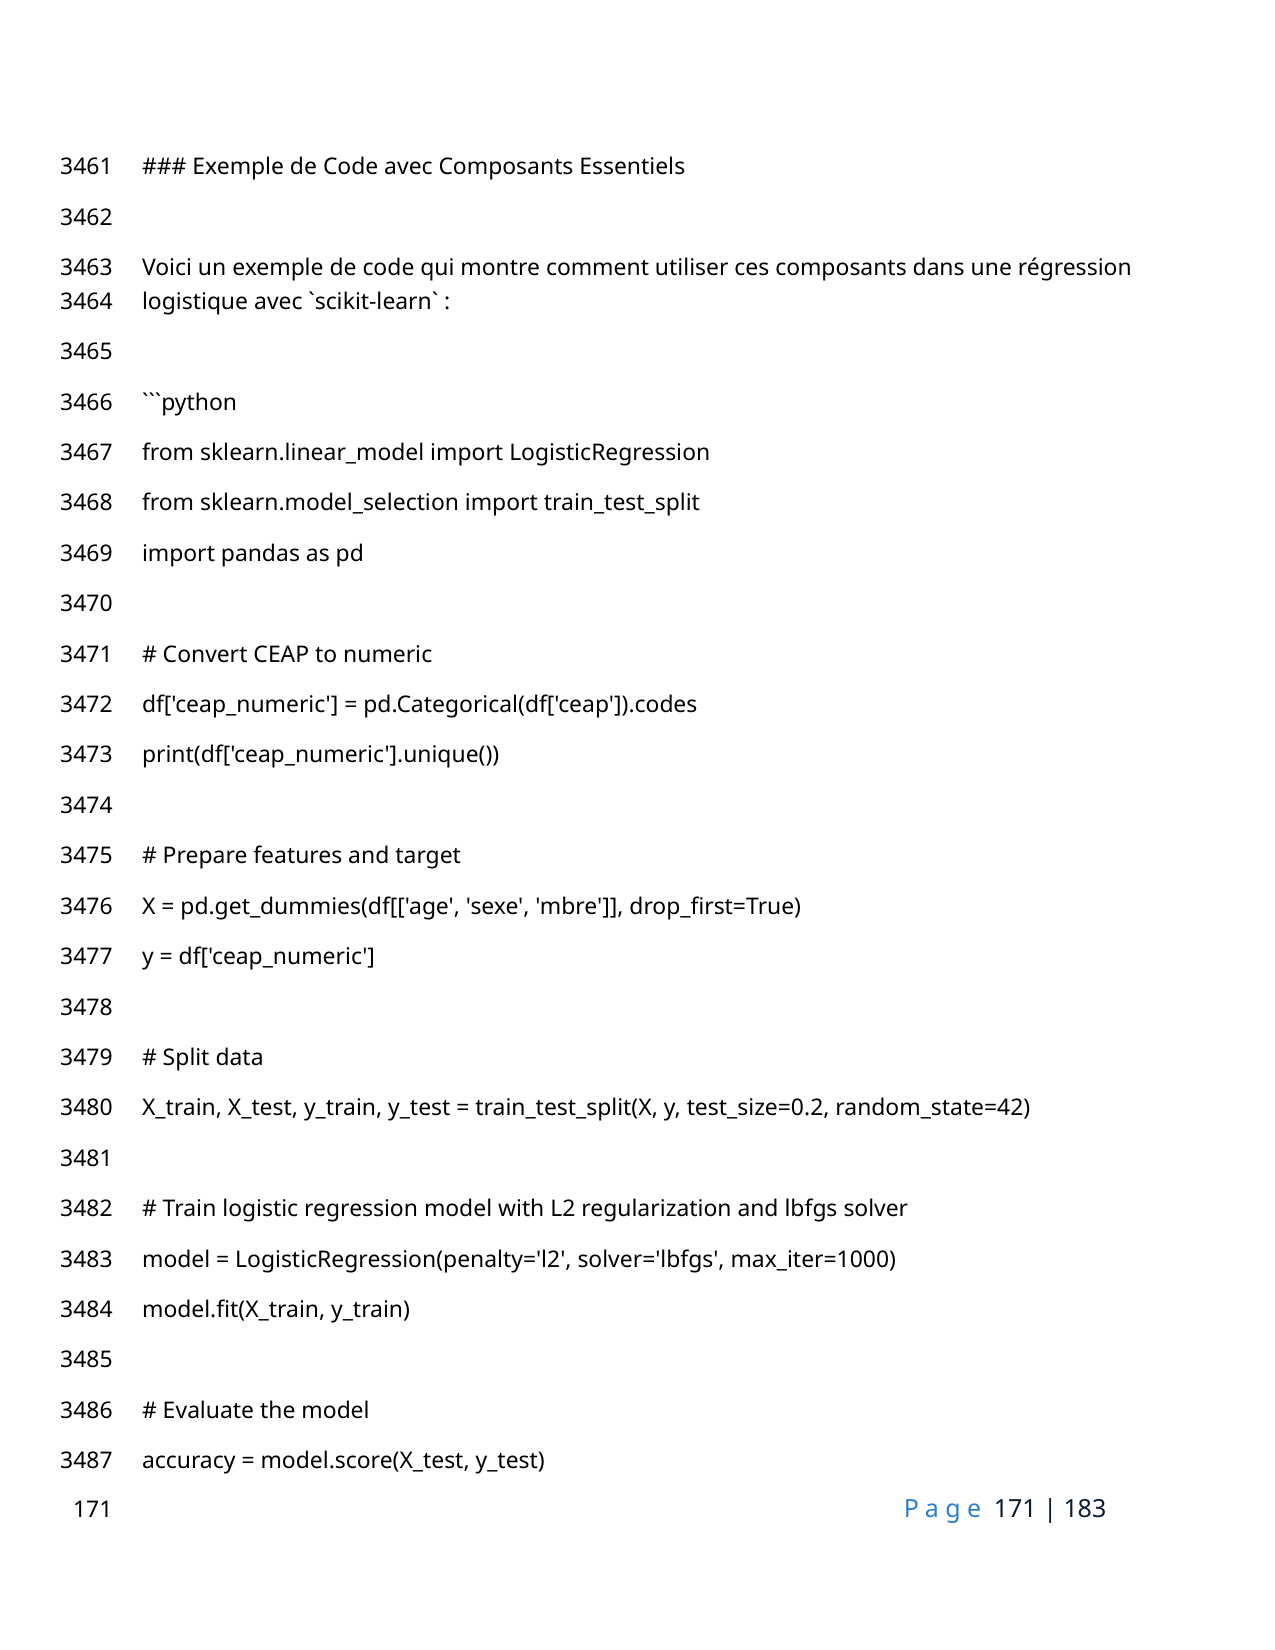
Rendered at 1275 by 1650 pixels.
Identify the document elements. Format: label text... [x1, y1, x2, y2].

text # Train logistic regression model with L2 regularization and lbfgs solver [142, 1192, 1133, 1223]
text X = pd.get_dummies(df[['age', 'sexe', 'mbre']], drop_first=True) [142, 889, 1133, 921]
text print(df['ceap_numeric'].unique()) [142, 738, 1133, 769]
text # Prepare features and target [142, 839, 1133, 870]
text from sklearn.linear_model import LogisticRegression [142, 436, 1133, 467]
text ### Exemple de Code avec Composants Essentiels [142, 150, 1133, 181]
text df['ceap_numeric'] = pd.Categorical(df['ceap']).codes [142, 688, 1133, 719]
text model = LogisticRegression(penalty='l2', solver='lbfgs', max_iter=1000) [142, 1242, 1133, 1274]
text Voici un exemple de code qui montre comment utiliser ces composants dans une régression logistique avec `scikit-learn` : [142, 251, 1133, 316]
text # Evaluate the model [142, 1394, 1133, 1425]
text y = df['ceap_numeric'] [142, 940, 1133, 971]
text # Split data [142, 1041, 1133, 1072]
text model.fit(X_train, y_train) [142, 1293, 1133, 1324]
text import pandas as pd [142, 537, 1133, 568]
text from sklearn.model_selection import train_test_split [142, 486, 1133, 517]
text accuracy = model.score(X_test, y_test) [142, 1444, 1133, 1475]
text ```python [142, 385, 1133, 417]
text # Convert CEAP to numeric [142, 637, 1133, 669]
text X_train, X_test, y_train, y_test = train_test_split(X, y, test_size=0.2, random_state=42) [142, 1091, 1133, 1122]
